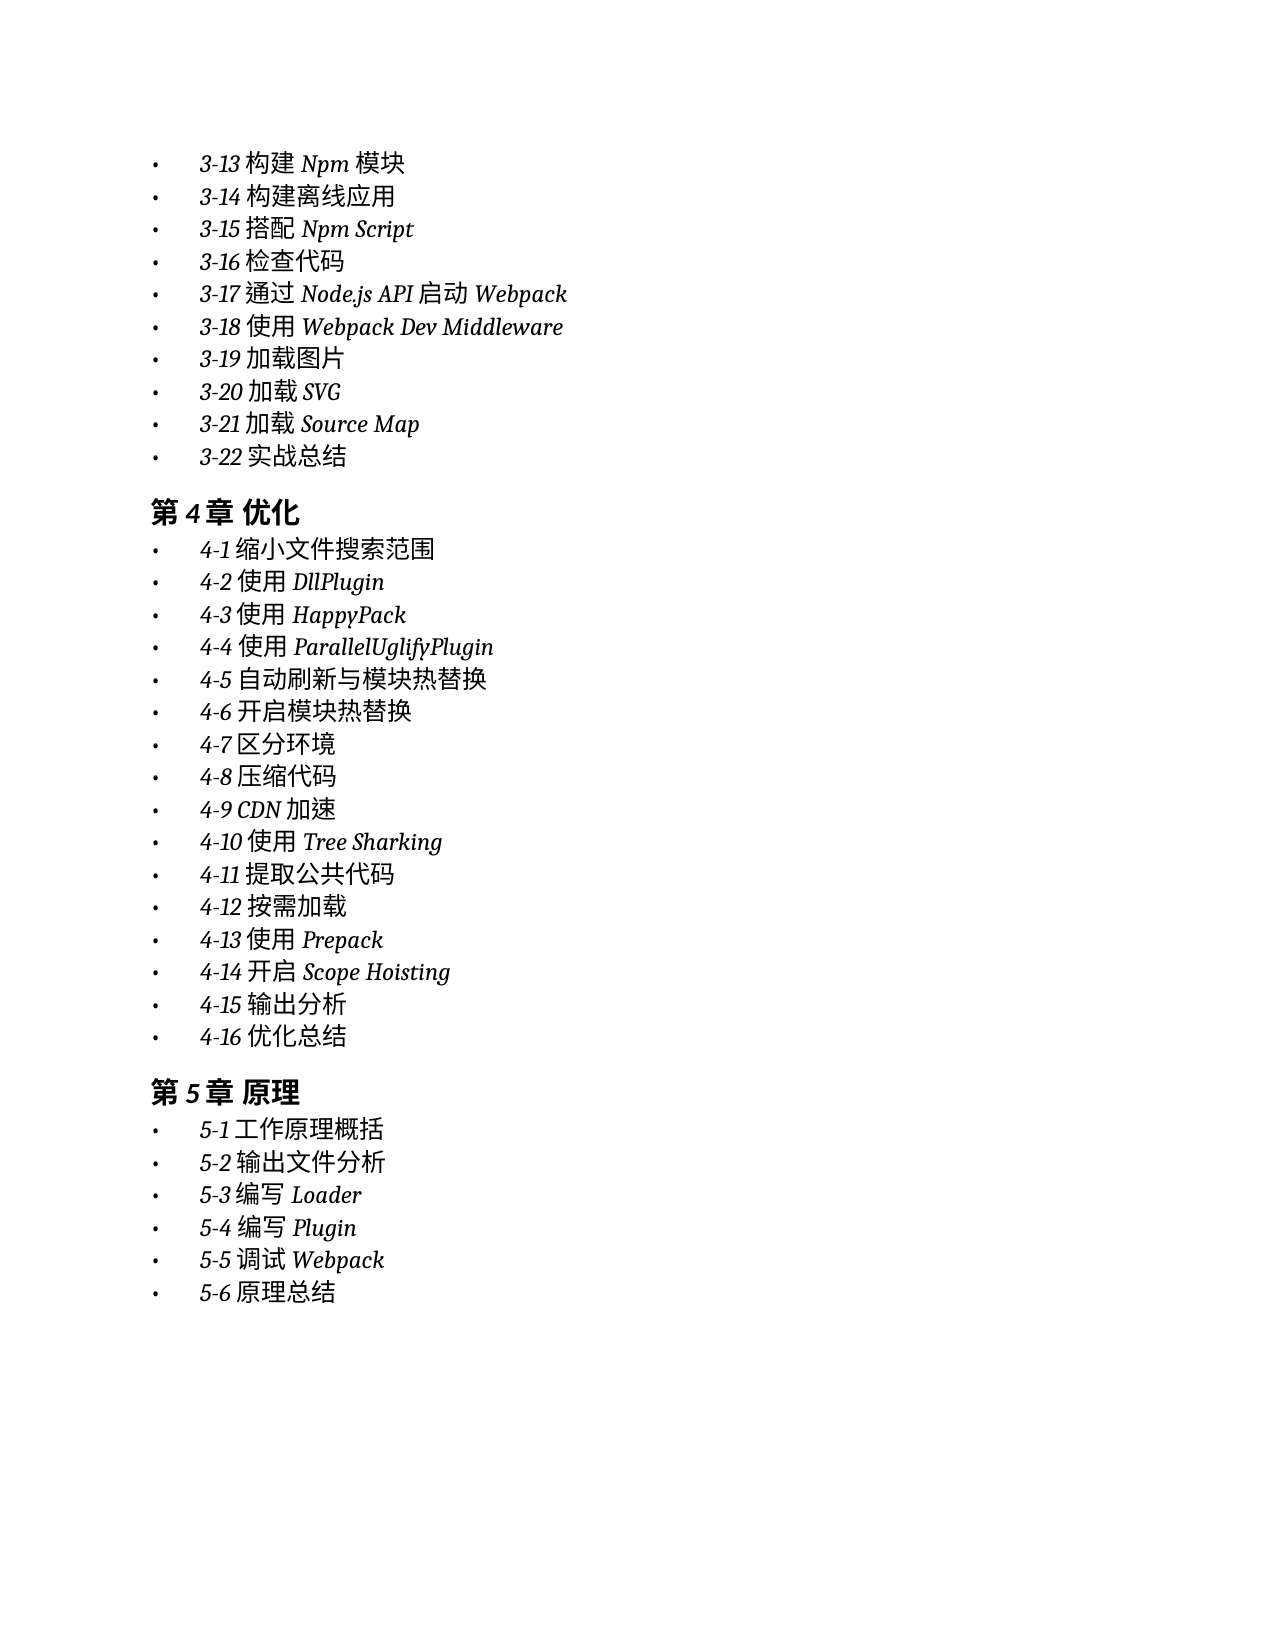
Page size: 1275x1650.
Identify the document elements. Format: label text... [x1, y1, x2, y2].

list 4-15 输出分析 [150, 991, 1125, 1019]
list 5-6 原理总结 [150, 1278, 1125, 1307]
list 4-2 使用 DllPlugin [150, 568, 1125, 597]
list 4-10 使用 Tree Sharking [150, 828, 1125, 857]
list 3-21 加载 Source Map [150, 410, 1125, 439]
list 3-18 使用 Webpack Dev Middleware [150, 312, 1125, 341]
list 4-13 使用 Prepack [150, 926, 1125, 954]
subtitle 第5章 原理 [150, 1073, 1125, 1112]
list 3-14 构建离线应用 [150, 182, 1125, 211]
list 4-14 开启 Scope Hoisting [150, 958, 1125, 987]
list 3-15 搭配 Npm Script [150, 215, 1125, 244]
list 3-13 构建 Npm 模块 [150, 150, 1125, 179]
list 5-4 编写 Plugin [150, 1213, 1125, 1242]
list 4-8 压缩代码 [150, 763, 1125, 792]
list 4-11 提取公共代码 [150, 861, 1125, 889]
list 4-3 使用 HappyPack [150, 601, 1125, 629]
list 3-16 检查代码 [150, 247, 1125, 276]
list 4-12 按需加载 [150, 893, 1125, 922]
list 4-9 CDN 加速 [150, 796, 1125, 824]
list 5-3 编写 Loader [150, 1181, 1125, 1210]
subtitle 第4章 优化 [150, 492, 1125, 532]
list 5-2 输出文件分析 [150, 1148, 1125, 1177]
list 4-1 缩小文件搜索范围 [150, 536, 1125, 564]
list 3-22 实战总结 [150, 442, 1125, 471]
list 4-7 区分环境 [150, 731, 1125, 759]
list 5-5 调试 Webpack [150, 1246, 1125, 1275]
list 3-17 通过 Node.js API 启动 Webpack [150, 280, 1125, 309]
list 4-5 自动刷新与模块热替换 [150, 666, 1125, 694]
list 4-16 优化总结 [150, 1023, 1125, 1052]
list 3-20 加载SVG [150, 377, 1125, 406]
list 5-1 工作原理概括 [150, 1116, 1125, 1145]
list 4-6 开启模块热替换 [150, 698, 1125, 727]
list 3-19 加载图片 [150, 345, 1125, 374]
list 4-4 使用 ParallelUglifyPlugin [150, 633, 1125, 662]
